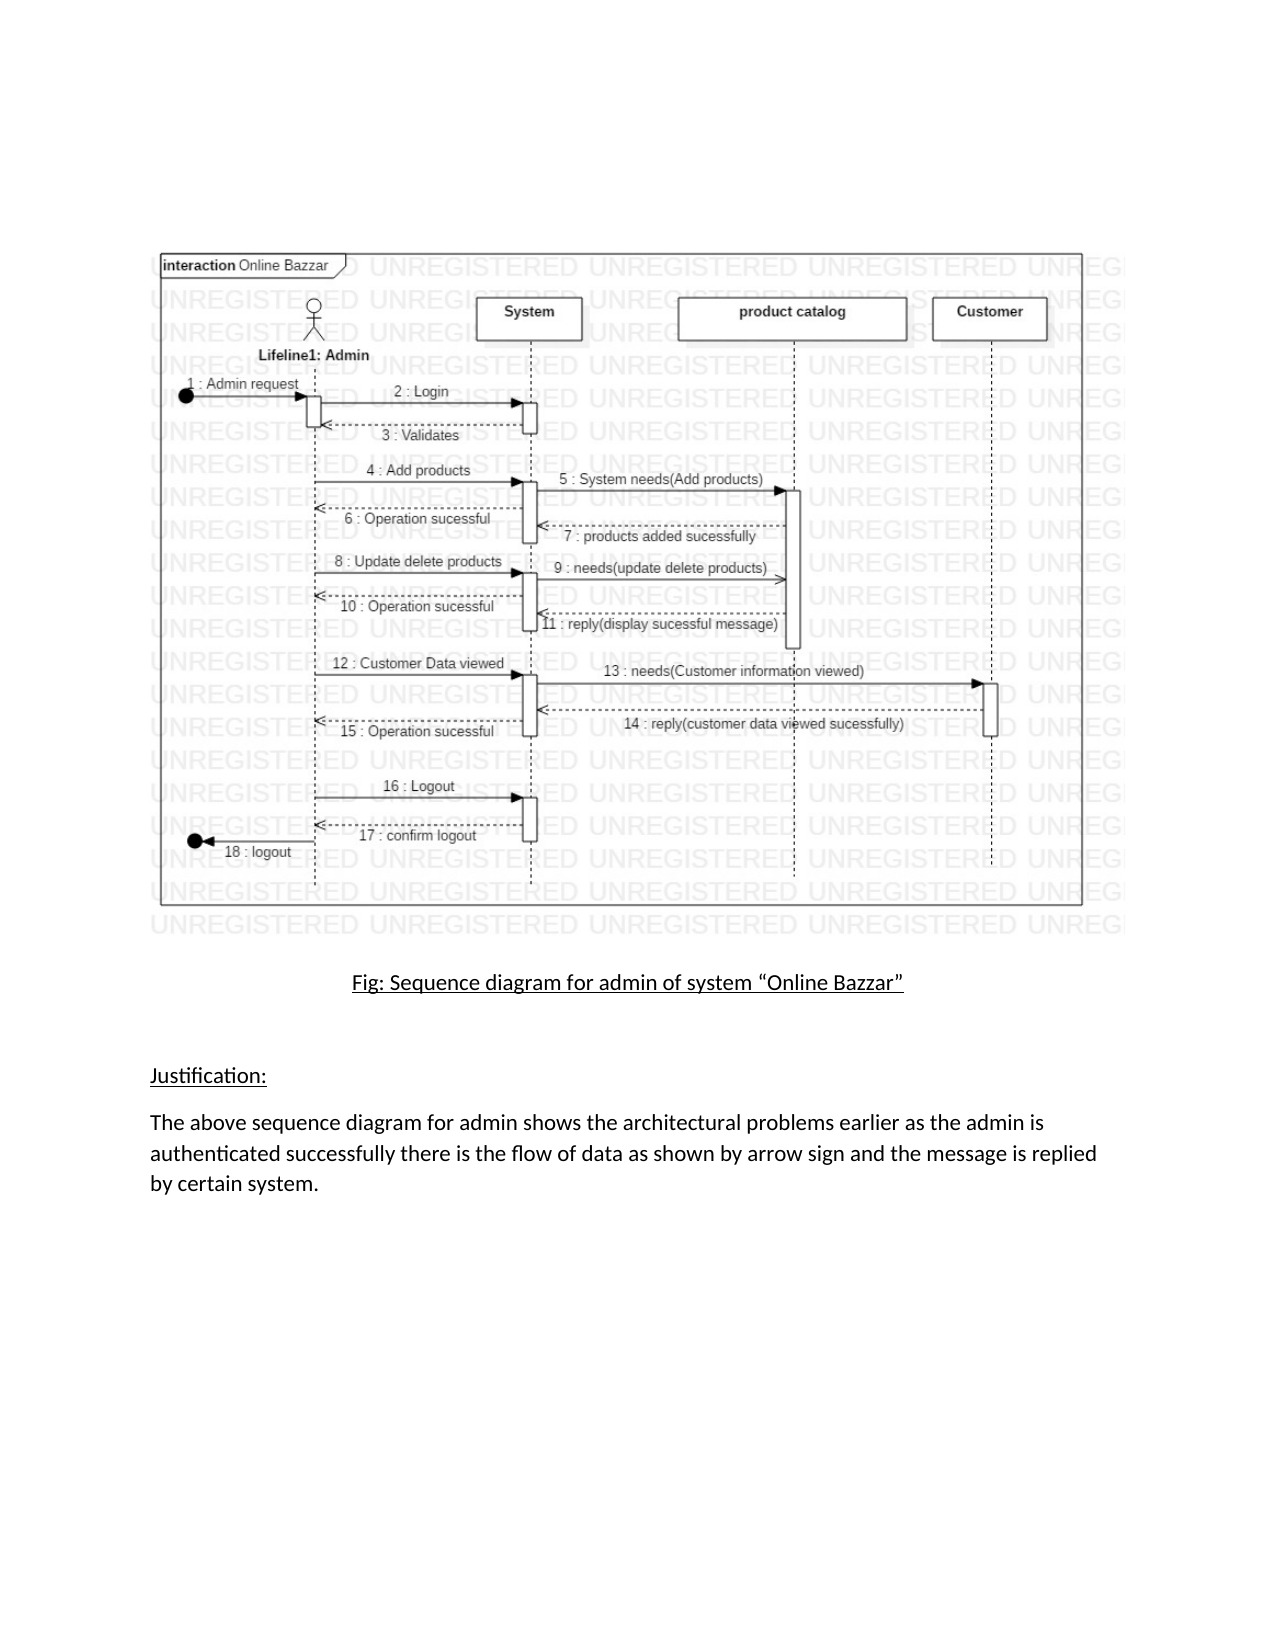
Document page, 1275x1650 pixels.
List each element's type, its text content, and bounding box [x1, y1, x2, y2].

picture [150, 243, 1125, 949]
text The above sequence diagram for admin shows the architectural problems earlier as the admin is authenticated successfully there is the flow of data as shown by arrow sign and the message is replied by certain system. [150, 1108, 1125, 1197]
text Fig: Sequence diagram for admin of system “Online Bazzar” [150, 968, 1125, 996]
text Justification: [150, 1062, 1125, 1089]
